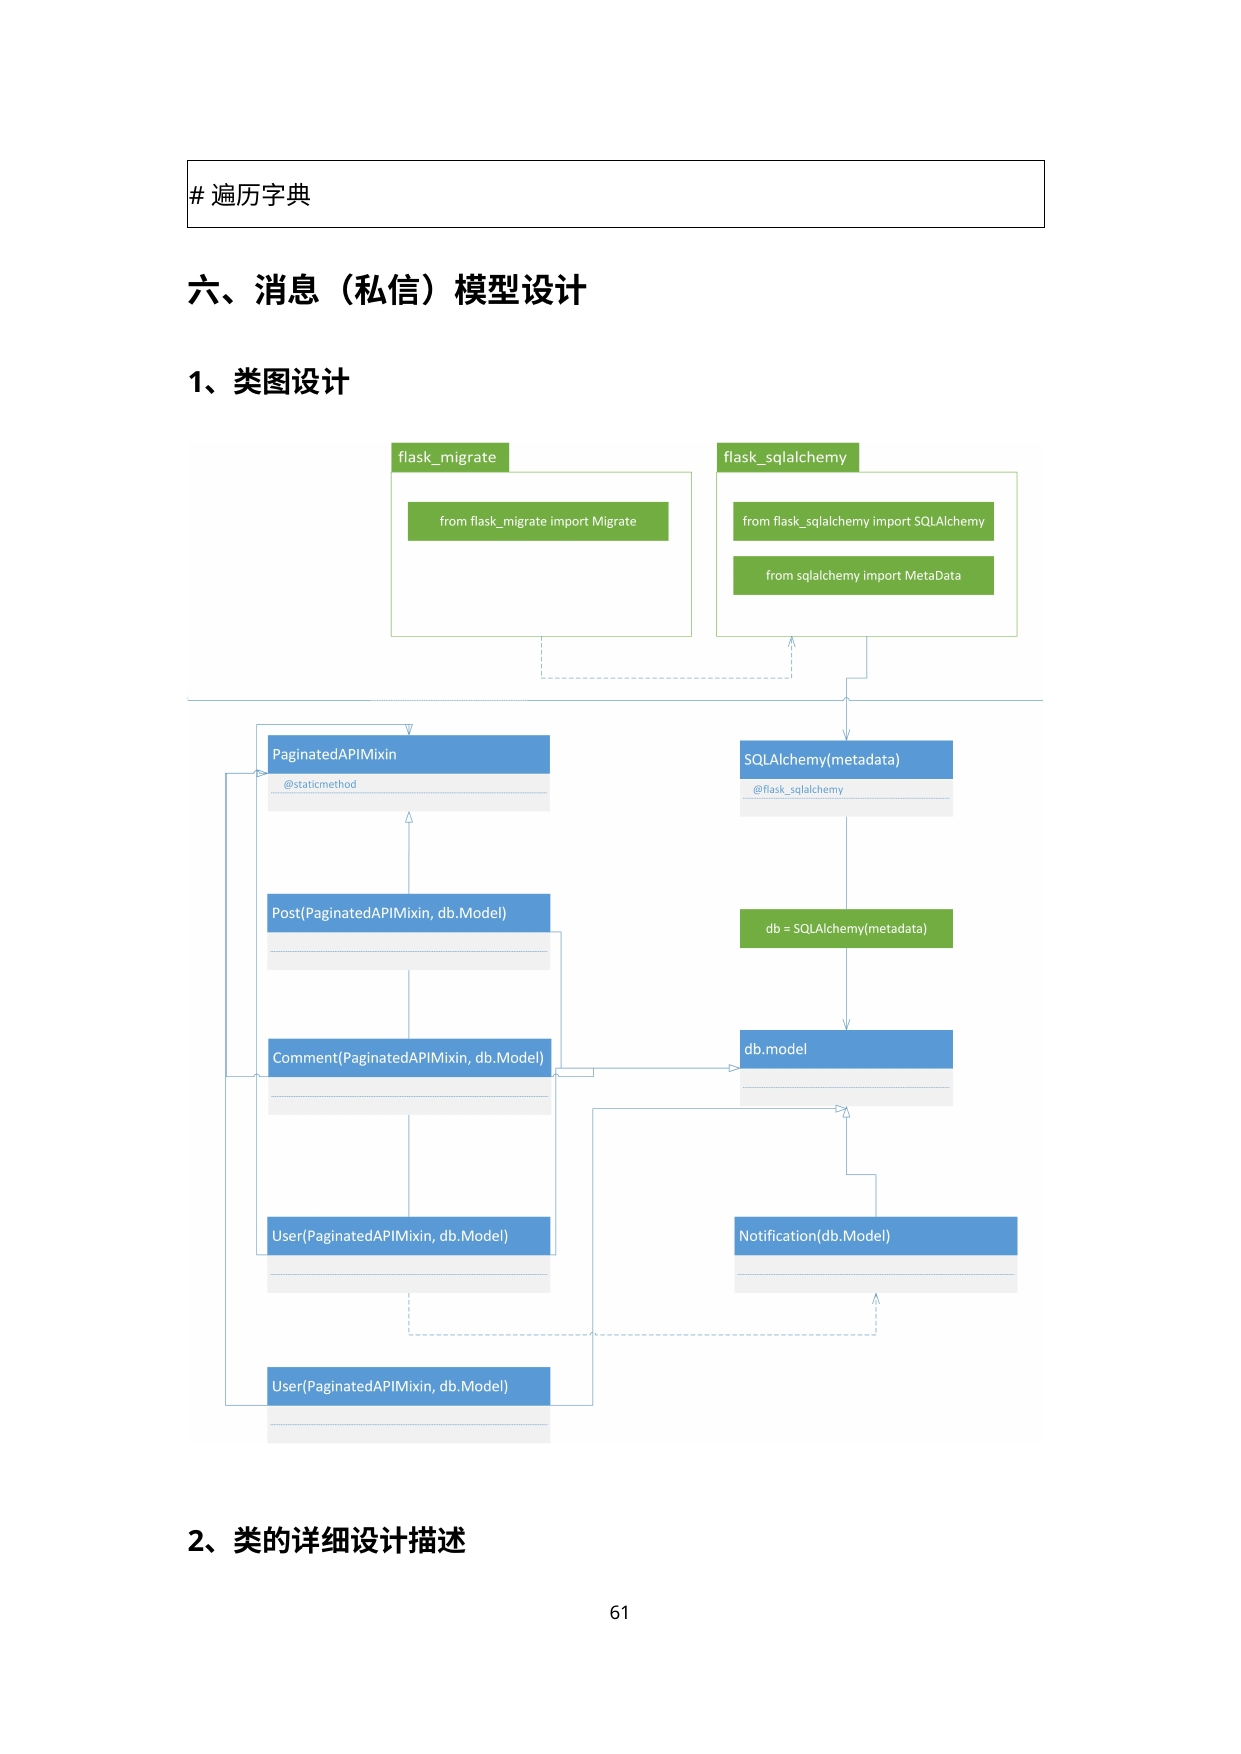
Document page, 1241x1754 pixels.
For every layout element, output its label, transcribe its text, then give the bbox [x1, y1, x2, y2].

text 2、类的详细设计描述 [187, 1506, 1053, 1571]
text 1、类图设计 [187, 347, 1053, 412]
text 六、消息（私信）模型设计 [187, 255, 1053, 320]
picture [187, 442, 1044, 1444]
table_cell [188, 161, 1044, 226]
